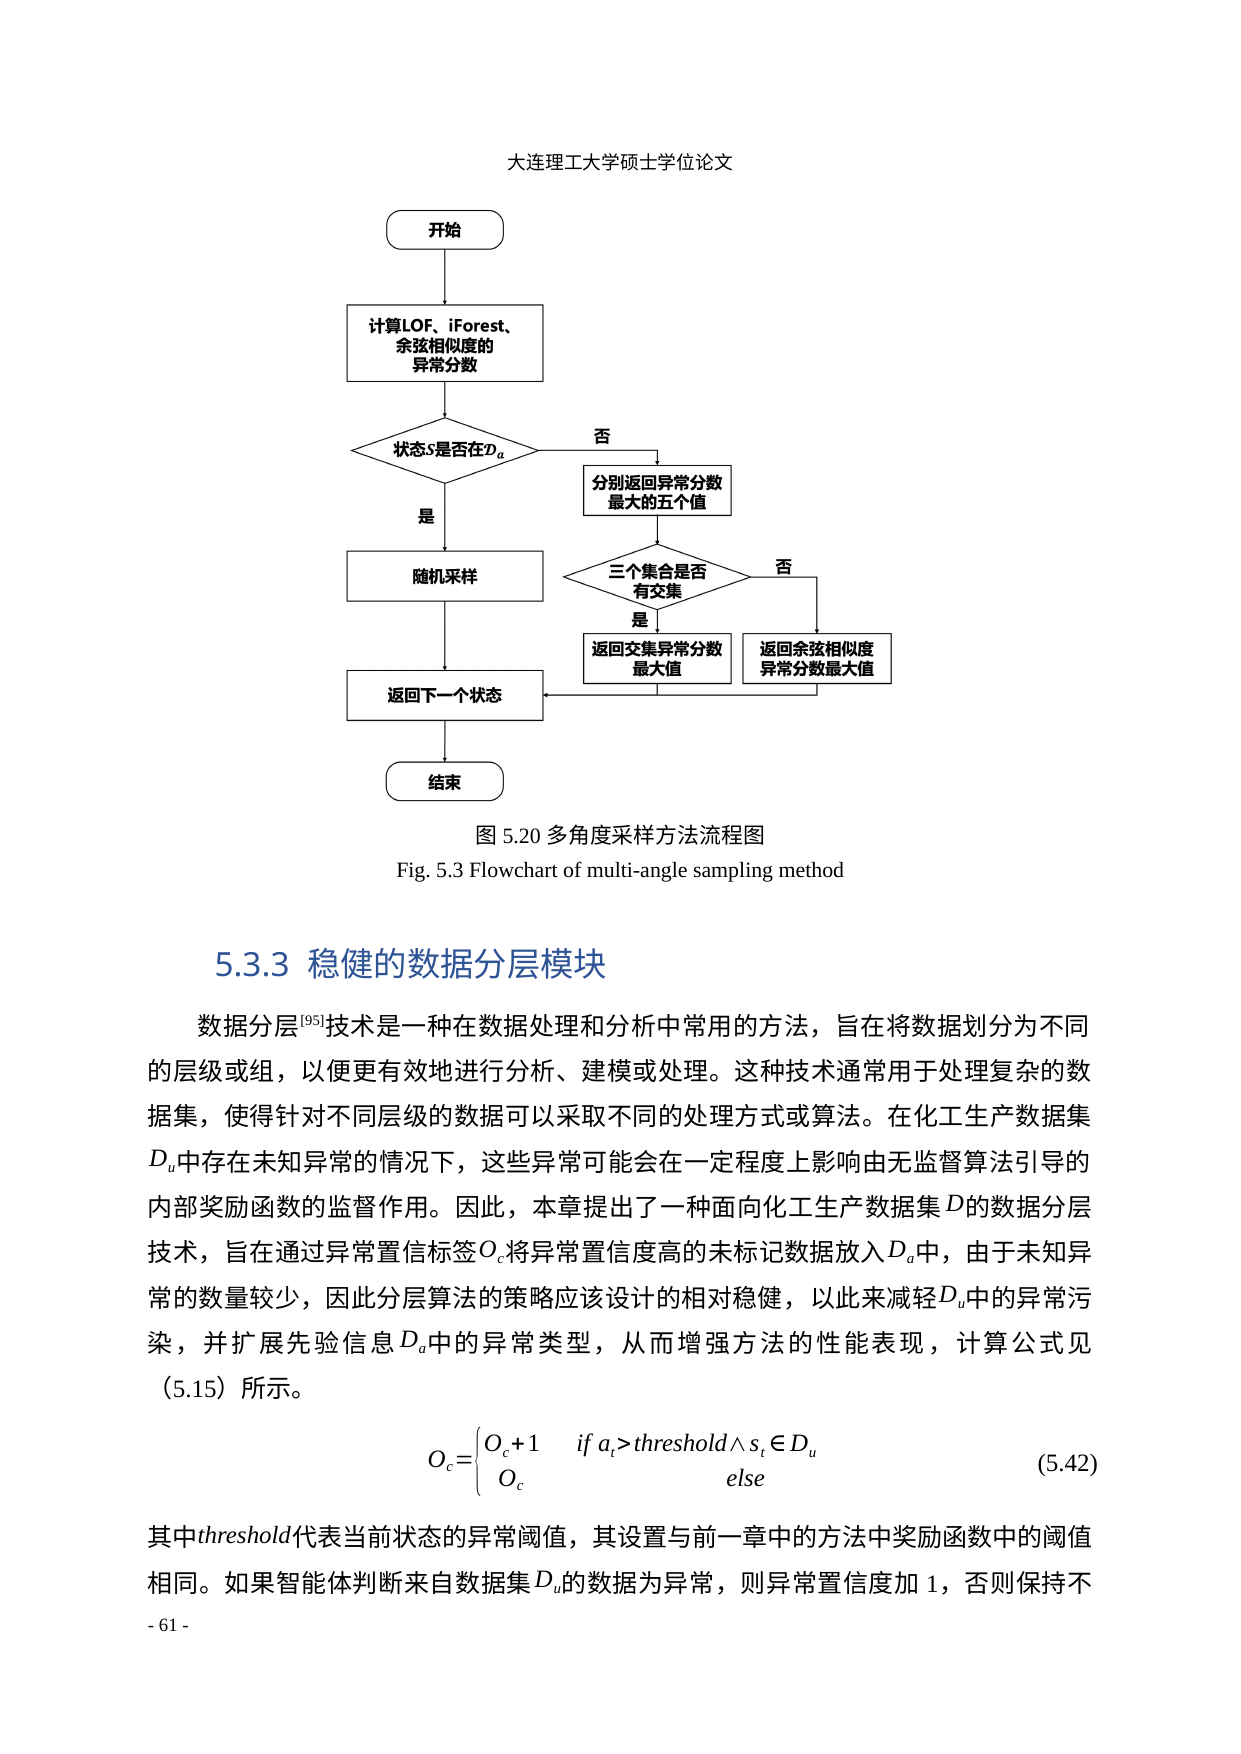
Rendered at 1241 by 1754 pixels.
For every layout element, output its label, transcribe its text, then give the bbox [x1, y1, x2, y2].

picture [340, 206, 900, 812]
text 数据分层[95]技术是一种在数据处理和分析中常用的方法，旨在将数据划分为不同的层级或组，以便更有效地进行分析、建模或处理。这种技术通常用于处理复杂的数据集，使得针对不同层级的数据可以采取不同的处理方式或算法。在化工生产数据集中存在未知异常的情况下，这些异常可能会在一定程度上影响由无监督算法引导的内部奖励函数的监督作用。因此，本章提出了一种面向化工生产数据集的数据分层技术，旨在通过异常置信标签将异常置信度高的未标记数据放入中，由于未知异常的数量较少，因此分层算法的策略应该设计的相对稳健，以此来减轻中的异常污染，并扩展先验信息中的异常类型，从而增强方法的性能表现，计算公式见（5.15）所示。 [148, 1006, 1092, 1405]
text Fig. 5.3 Flowchart of multi-angle sampling method [148, 857, 1092, 883]
subtitle 稳健的数据分层模块 [148, 937, 1092, 986]
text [148, 1518, 1092, 1599]
